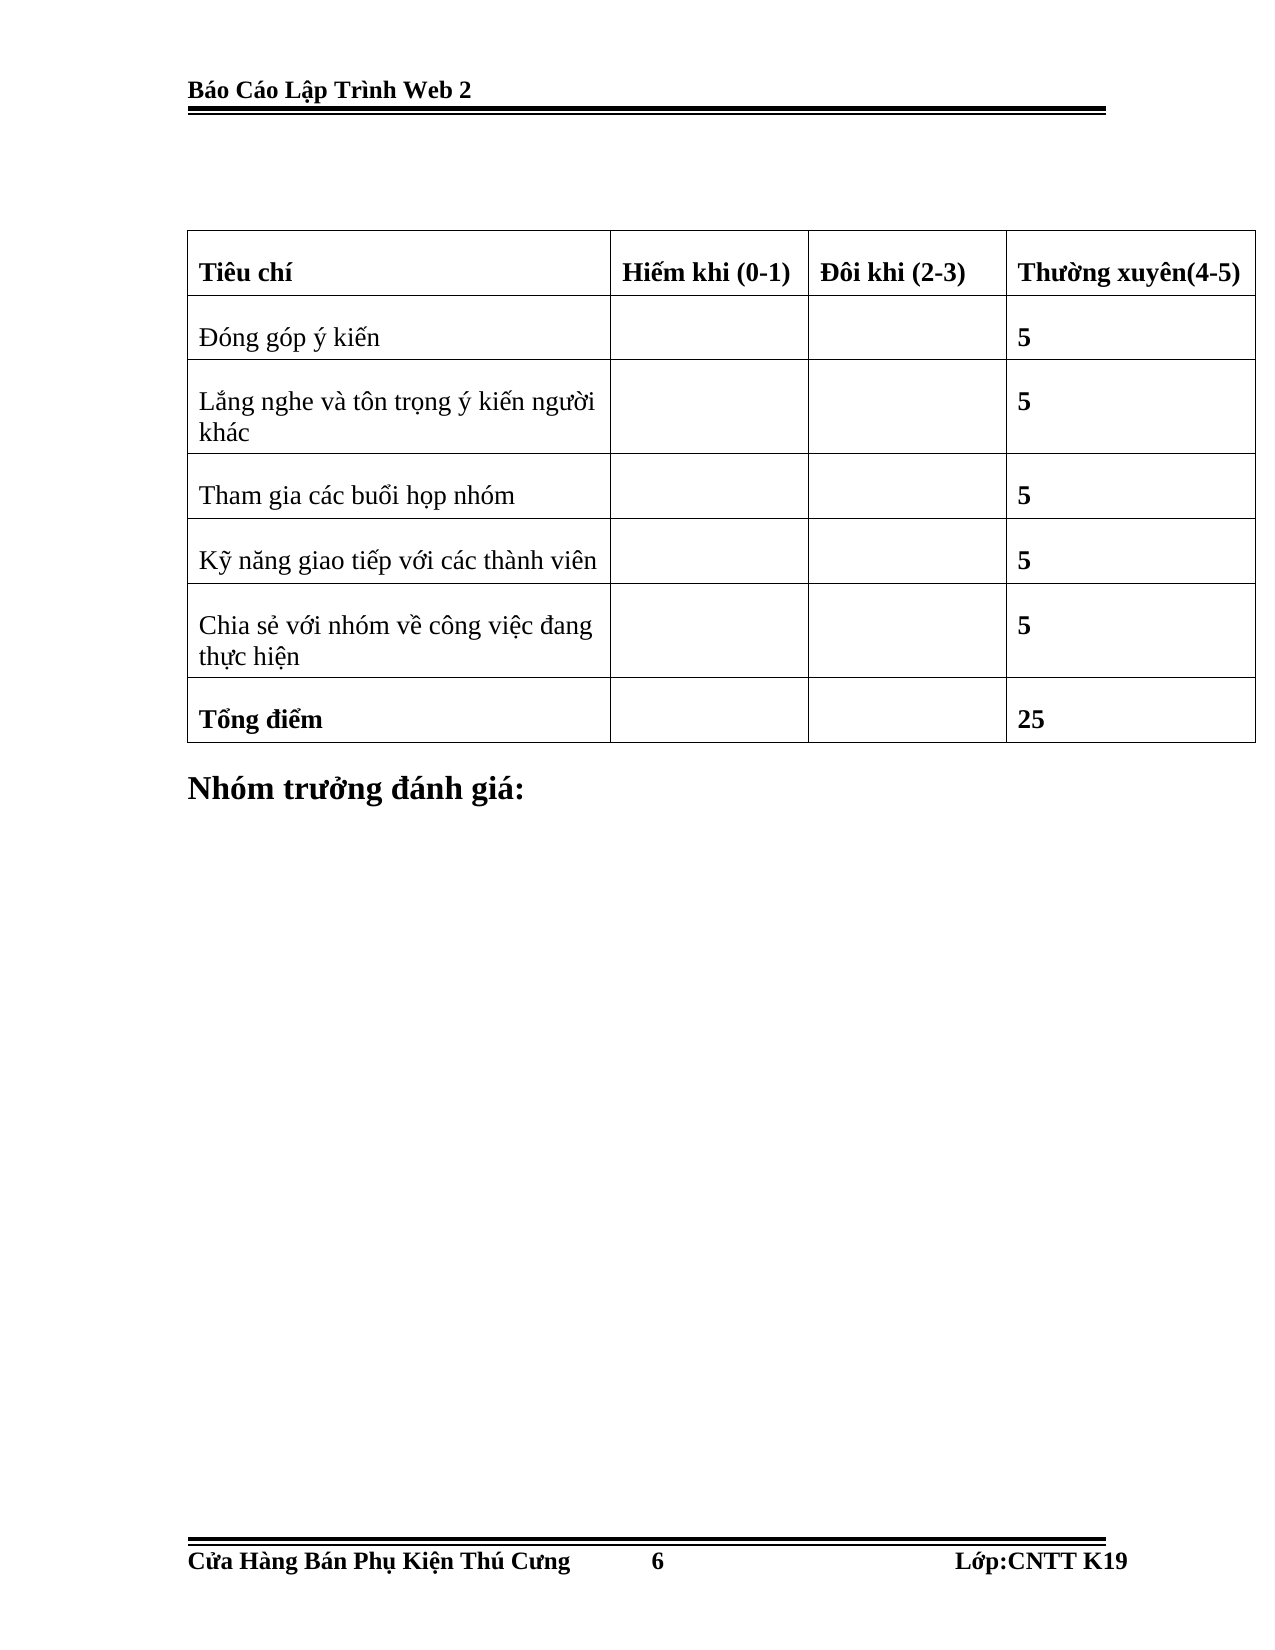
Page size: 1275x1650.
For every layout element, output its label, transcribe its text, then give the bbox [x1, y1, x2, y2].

table_cell [611, 678, 808, 742]
table_cell 25 [1007, 678, 1255, 742]
table_header Đôi khi (2-3) [809, 231, 1006, 295]
table_cell [611, 454, 808, 518]
table_cell Tổng điểm [188, 678, 610, 742]
table_cell Chia sẻ với nhóm về công việc đang thực hiện [188, 584, 610, 677]
table_cell 5 [1007, 360, 1255, 453]
table_cell Kỹ năng giao tiếp với các thành viên [188, 519, 610, 583]
table_cell [809, 296, 1006, 358]
table_cell Đóng góp ý kiến [188, 296, 610, 358]
table_cell [809, 454, 1006, 518]
table_header Hiếm khi (0-1) [611, 231, 808, 295]
table_cell [611, 360, 808, 453]
table_cell 5 [1007, 584, 1255, 677]
table_header Tiêu chí [188, 231, 610, 295]
table_cell [809, 360, 1006, 453]
table_cell Tham gia các buổi họp nhóm [188, 454, 610, 518]
table_cell [611, 296, 808, 358]
table_cell 5 [1007, 296, 1255, 358]
table_header Thường xuyên(4-5) [1007, 231, 1255, 295]
table_cell 5 [1007, 519, 1255, 583]
table_cell [611, 519, 808, 583]
table_cell [809, 678, 1006, 742]
table_cell 5 [1007, 454, 1255, 518]
table_cell [611, 584, 808, 677]
table_cell Lắng nghe và tôn trọng ý kiến người khác [188, 360, 610, 453]
subtitle Nhóm trưởng đánh giá: [187, 768, 1106, 806]
table_cell [809, 584, 1006, 677]
table_cell [809, 519, 1006, 583]
